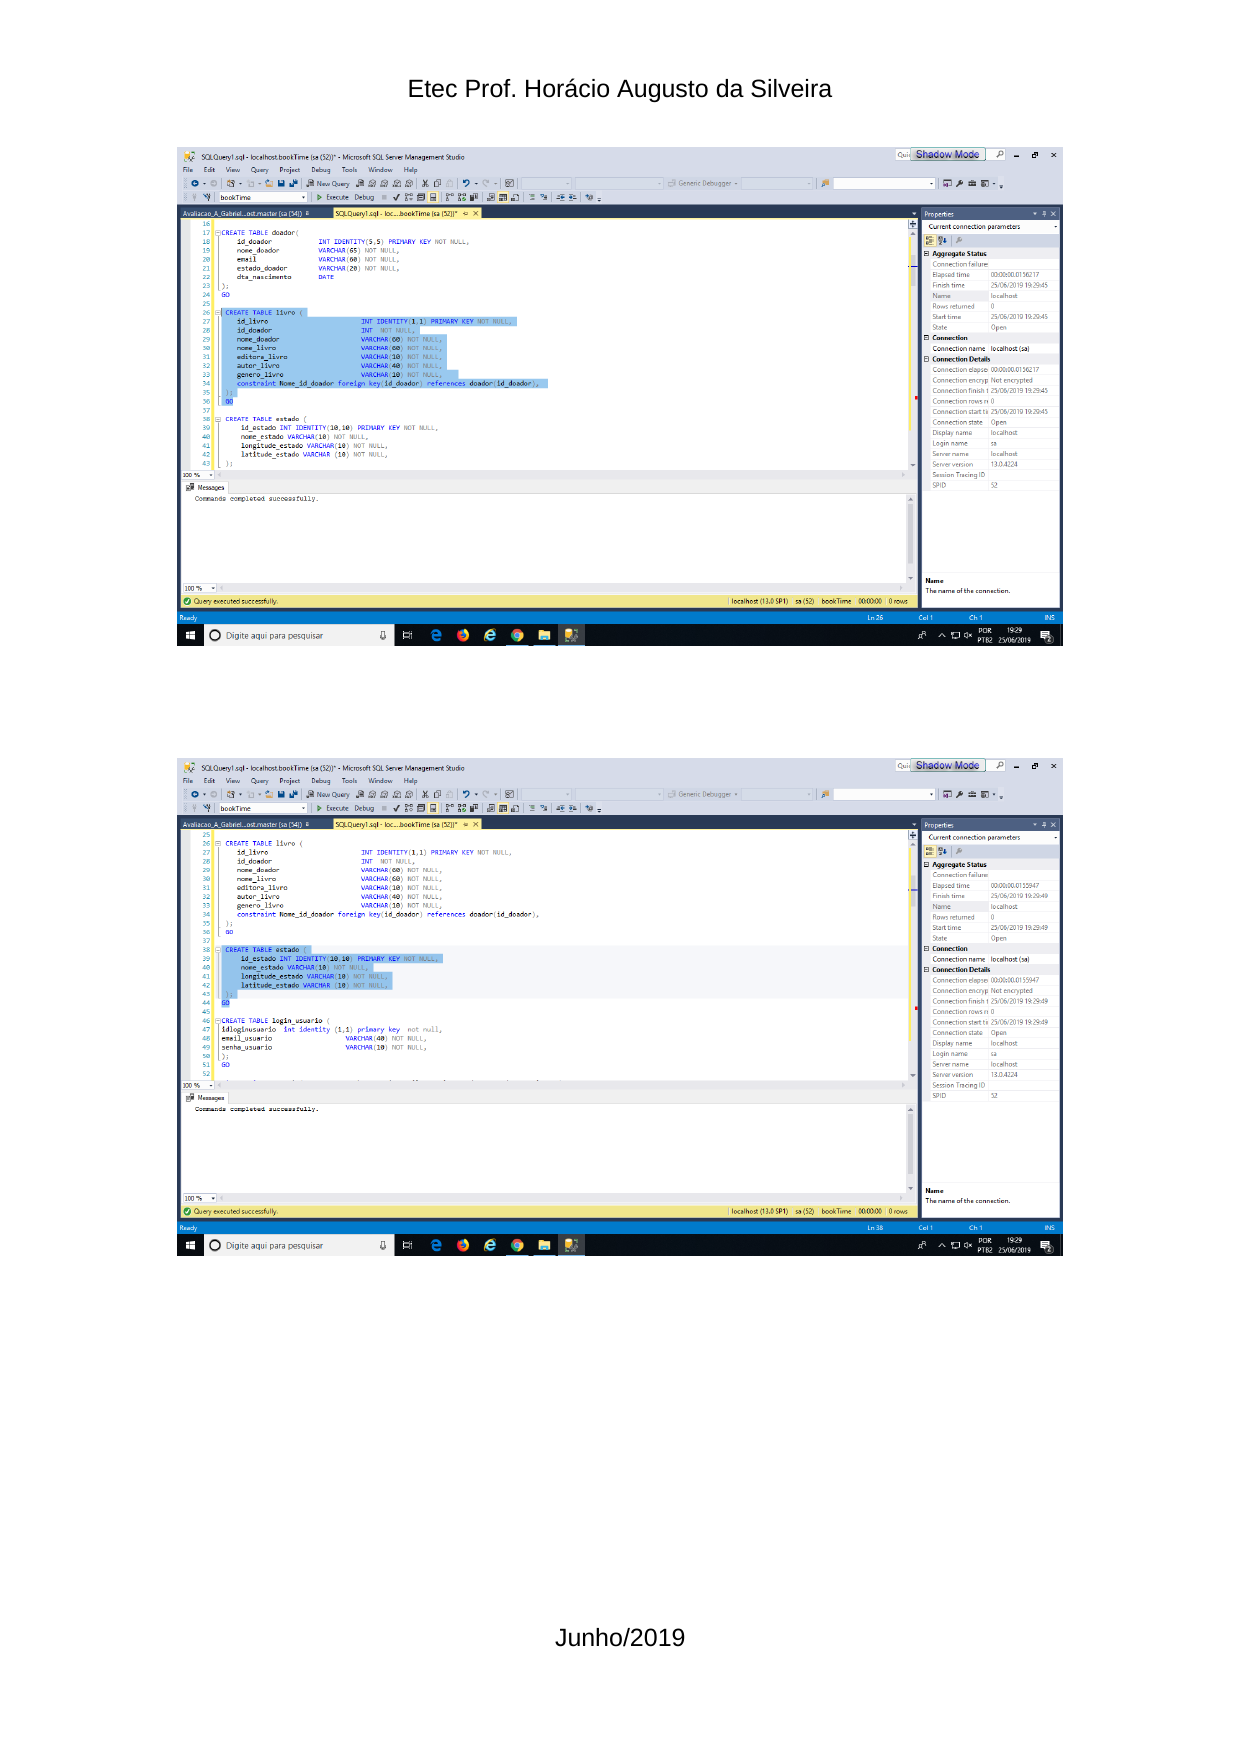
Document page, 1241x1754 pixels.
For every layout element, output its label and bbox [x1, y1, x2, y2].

picture [177, 758, 1063, 1256]
picture [177, 147, 1063, 646]
